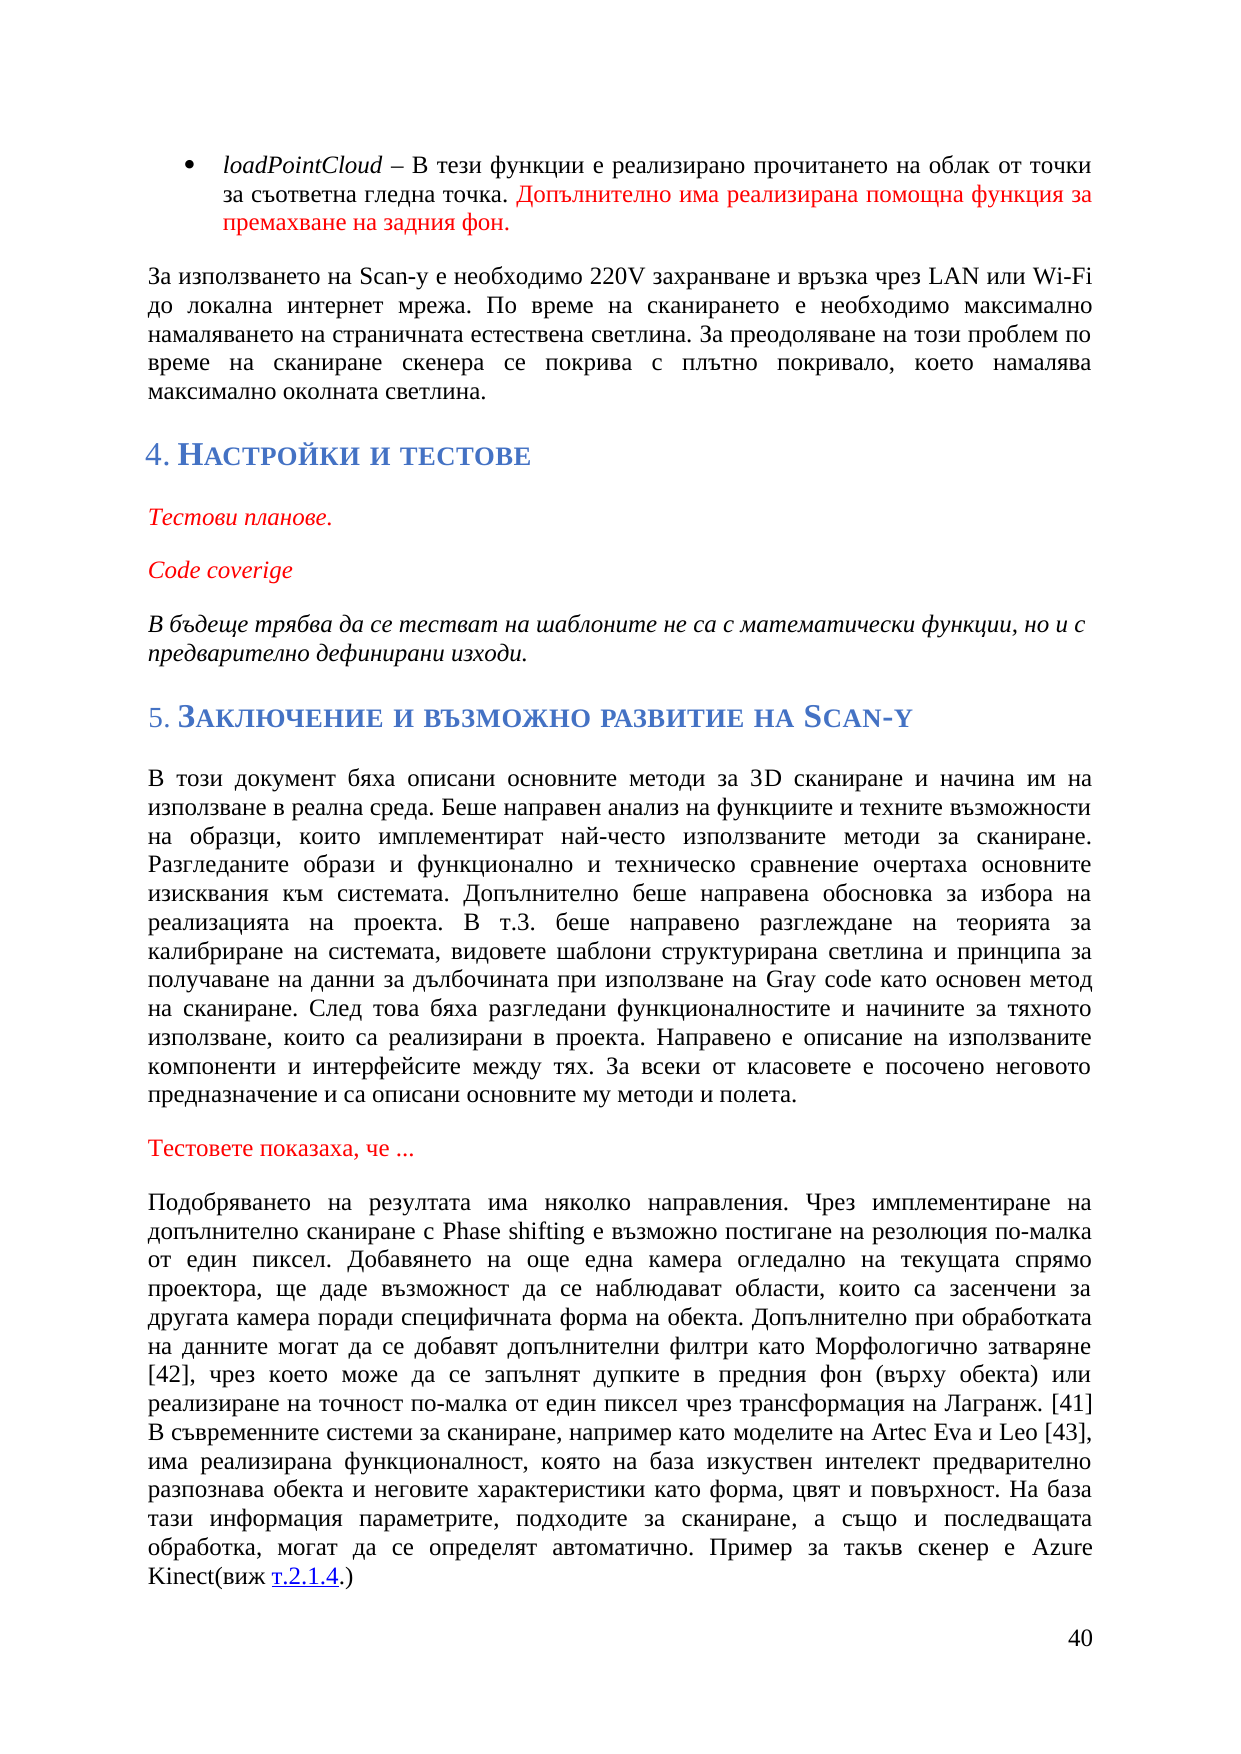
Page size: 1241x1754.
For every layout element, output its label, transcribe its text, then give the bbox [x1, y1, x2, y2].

text Подобряването на резултата има няколко направления. Чрез имплементиране на допълнително сканиране с Phase shifting е възможно постигане на резолюция по-малка от един пиксел. Добавянето на още една камера огледално на текущата спрямо проектора, ще даде възможност да се наблюдават области, които са засенчени за другата камера поради специфичната форма на обекта. Допълнително при обработката на данните могат да се добавят допълнителни филтри като Морфологично затваряне [42], чрез което може да се запълнят дупките в предния фон (върху обекта) или реализиране на точност по-малка от един пиксел чрез трансформация на Лагранж. [41] В съвременните системи за сканиране, например като моделите на Artec Eva и Leo [43], има реализирана функционалност, която на база изкуствен интелект предварително разпознава обекта и неговите характеристики като форма, цвят и повърхност. На база тази информация параметрите, подходите за сканиране, а също и последващата обработка, могат да се определят автоматично. Пример за такъв скенер е Azure Kinect(виж т.2.1.4.) [148, 1187, 1093, 1589]
subtitle Заключение и възможно развитие на Scan-y [170, 696, 1093, 734]
text Тестови планове. [148, 502, 1093, 530]
subtitle Настройки и тестове [170, 434, 1093, 472]
text За използването на Scan-y е необходимо 220V захранване и връзка чрез LAN или Wi-Fi до локална интернет мрежа. По време на сканирането e необходимо максимално намаляването на страничната естествена светлина. За преодоляване на този проблем по време на сканиране скенера се покрива с плътно покривало, което намалява максимално околната светлина. [148, 261, 1093, 405]
list loadPointCloud – В тези функции е реализирано прочитането на облак от точки за съответна гледна точка. Допълнително има реализирана помощна функция за премахване на задния фон. [185, 150, 1093, 236]
text В този документ бяха описани основните методи за 3D сканиране и начина им на използване в реална среда. Беше направен анализ на функциите и техните възможности на образци, които имплементират най-често използваните методи за сканиране. Разгледаните образи и функционално и техническо сравнение очертаха основните изисквания към системата. Допълнително беше направена обосновка за избора на реализацията на проекта. В т.3. беше направено разглеждане на теорията за калибриране на системата, видовете шаблони структурирана светлина и принципа за получаване на данни за дълбочината при използване на Gray code като основен метод на сканиране. След това бяха разгледани функционалностите и начините за тяхното използване, които са реализирани в проекта. Направено е описание на използваните компоненти и интерфейсите между тях. За всеки от класовете е посочено неговото предназначение и са описани основните му методи и полета. [148, 763, 1093, 1108]
text Тестовете показаха, че ... [148, 1133, 1093, 1162]
text В бъдеще трябва да се тестват на шаблоните не са с математически функции, но и с предварително дефинирани изходи. [148, 609, 1093, 667]
text Code coverige [148, 555, 1093, 584]
